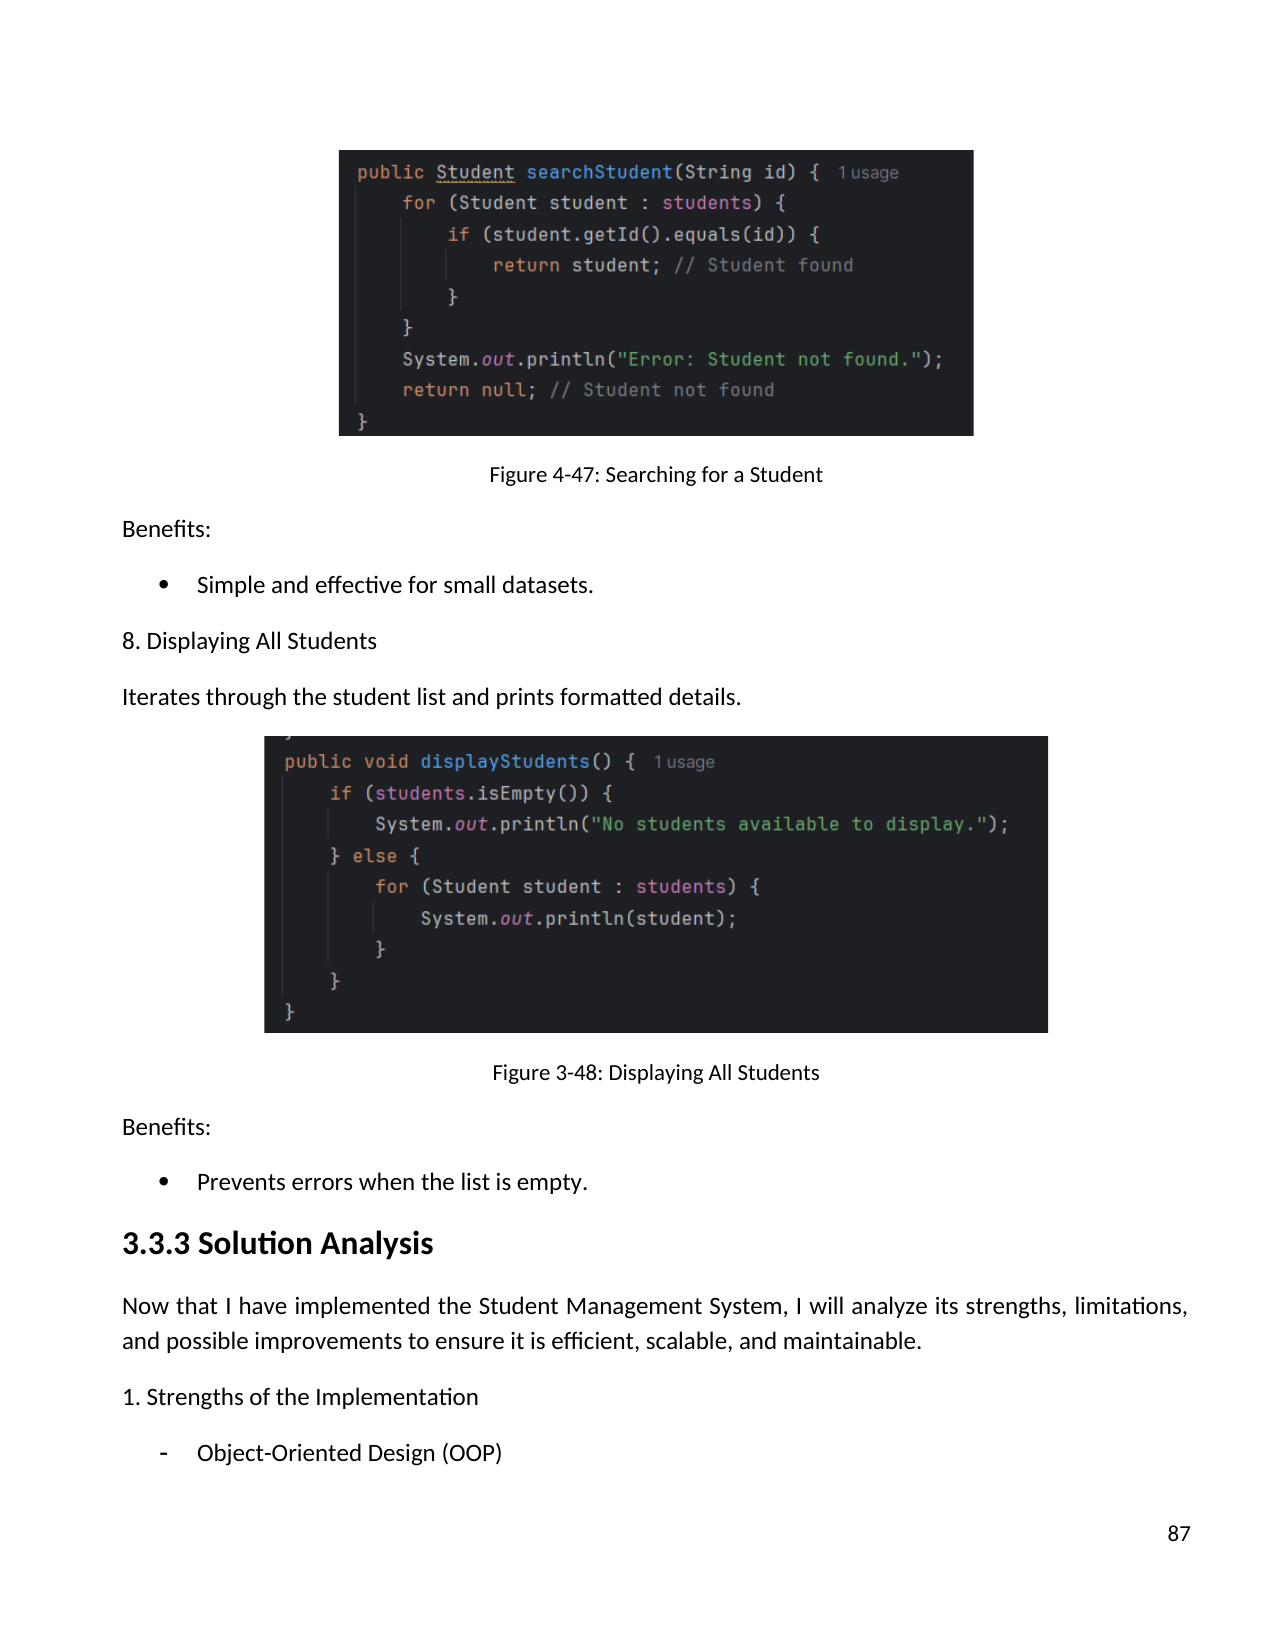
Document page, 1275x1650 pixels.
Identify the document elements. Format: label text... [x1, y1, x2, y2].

list Object-Oriented Design (OOP) [159, 1437, 1191, 1467]
text Benefits: [122, 513, 1191, 544]
list Prevents errors when the list is empty. [159, 1167, 1191, 1197]
text 3.3.3 Solution Analysis [122, 1222, 1191, 1263]
list Simple and effective for small datasets. [159, 569, 1191, 600]
text Benefits: [122, 1111, 1191, 1141]
text Figure 4-47: Searching for a Student [122, 461, 1191, 488]
text 8. Displaying All Students [122, 625, 1191, 656]
text Figure 3-48: Displaying All Students [122, 1058, 1191, 1086]
picture [264, 736, 1049, 1033]
picture [338, 150, 974, 436]
text Iterates through the student list and prints formatted details. [122, 681, 1191, 712]
text Now that I have implemented the Student Management System, I will analyze its strengths, limitations, and possible improvements to ensure it is efficient, scalable, and maintainable. [122, 1290, 1191, 1356]
text 1. Strengths of the Implementation [122, 1381, 1191, 1411]
